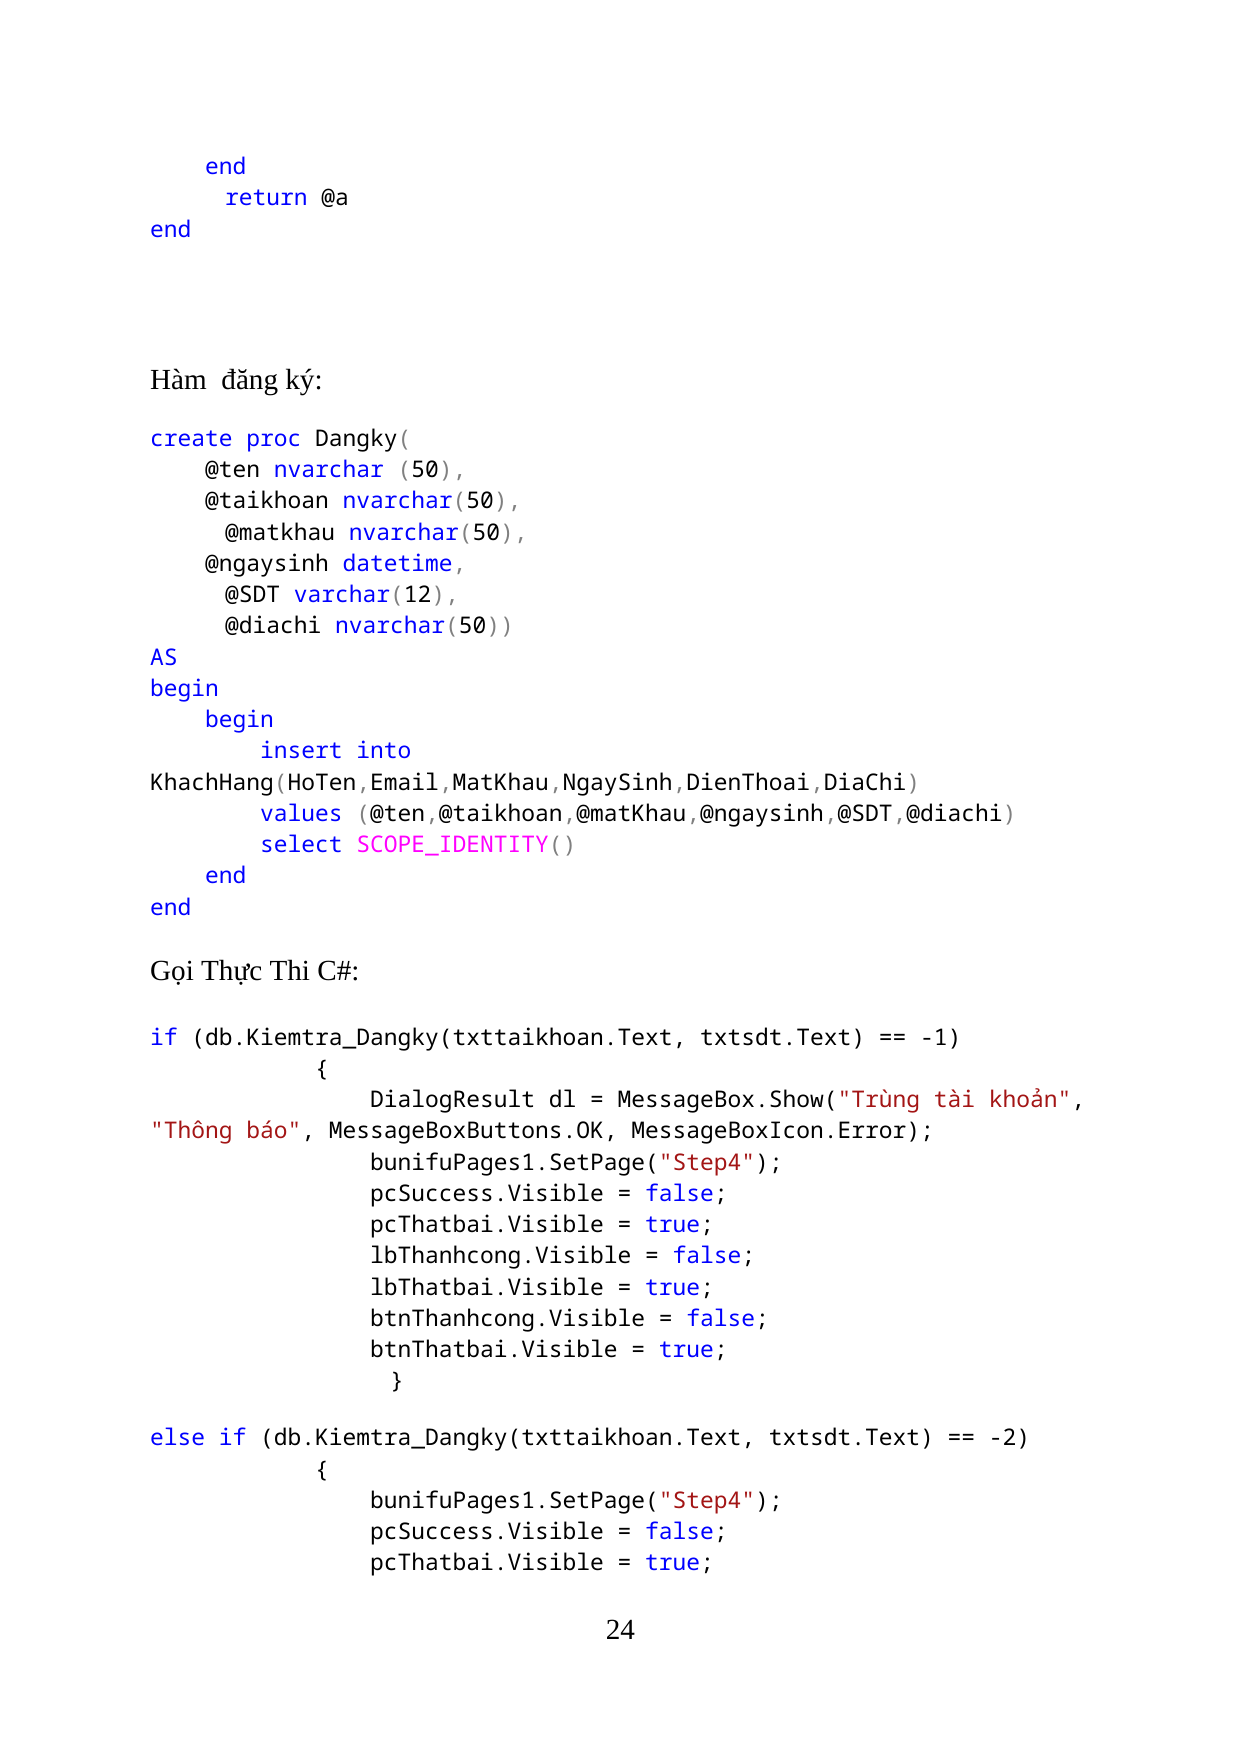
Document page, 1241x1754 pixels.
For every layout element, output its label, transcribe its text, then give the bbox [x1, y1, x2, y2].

text bunifuPages1.SetPage("Step4"); [150, 1484, 1090, 1515]
text values (@ten,@taikhoan,@matKhau,@ngaysinh,@SDT,@diachi) [150, 797, 1090, 828]
text @diachi nvarchar(50)) [150, 609, 1090, 641]
text DialogResult dl = MessageBox.Show("Trùng tài khoản", "Thông báo", MessageBoxButtons.OK, MessageBoxIcon.Error); [150, 1083, 1090, 1146]
text } [150, 1364, 1090, 1396]
text @taikhoan nvarchar(50), [150, 484, 1090, 516]
text btnThatbai.Visible = true; [150, 1333, 1090, 1364]
text end [150, 891, 1090, 922]
text return @a [150, 181, 1090, 212]
text end [150, 212, 1090, 244]
text { [150, 1052, 1090, 1083]
text if (db.Kiemtra_Dangky(txttaikhoan.Text, txtsdt.Text) == -1) [150, 1021, 1090, 1052]
text pcThatbai.Visible = true; [150, 1208, 1090, 1239]
text @SDT varchar(12), [150, 578, 1090, 609]
text insert into KhachHang(HoTen,Email,MatKhau,NgaySinh,DienThoai,DiaChi) [150, 734, 1090, 797]
text pcSuccess.Visible = false; [150, 1515, 1090, 1546]
text lbThatbai.Visible = true; [150, 1271, 1090, 1302]
text pcThatbai.Visible = true; [150, 1546, 1090, 1577]
text btnThanhcong.Visible = false; [150, 1302, 1090, 1333]
text end [150, 859, 1090, 891]
text @ngaysinh datetime, [150, 547, 1090, 578]
text Gọi Thực Thi C#: [150, 953, 1090, 987]
text bunifuPages1.SetPage("Step4"); [150, 1146, 1090, 1177]
text begin [150, 672, 1090, 703]
text else if (db.Kiemtra_Dangky(txttaikhoan.Text, txtsdt.Text) == -2) [150, 1421, 1090, 1452]
text Hàm đăng ký: [150, 362, 1090, 396]
text @matkhau nvarchar(50), [150, 516, 1090, 547]
text end [150, 150, 1090, 181]
text { [150, 1452, 1090, 1484]
text pcSuccess.Visible = false; [150, 1177, 1090, 1208]
text select SCOPE_IDENTITY() [150, 828, 1090, 859]
text @ten nvarchar (50), [150, 453, 1090, 484]
text create proc Dangky( [150, 422, 1090, 453]
text lbThanhcong.Visible = false; [150, 1239, 1090, 1271]
text begin [150, 703, 1090, 734]
text AS [150, 641, 1090, 672]
